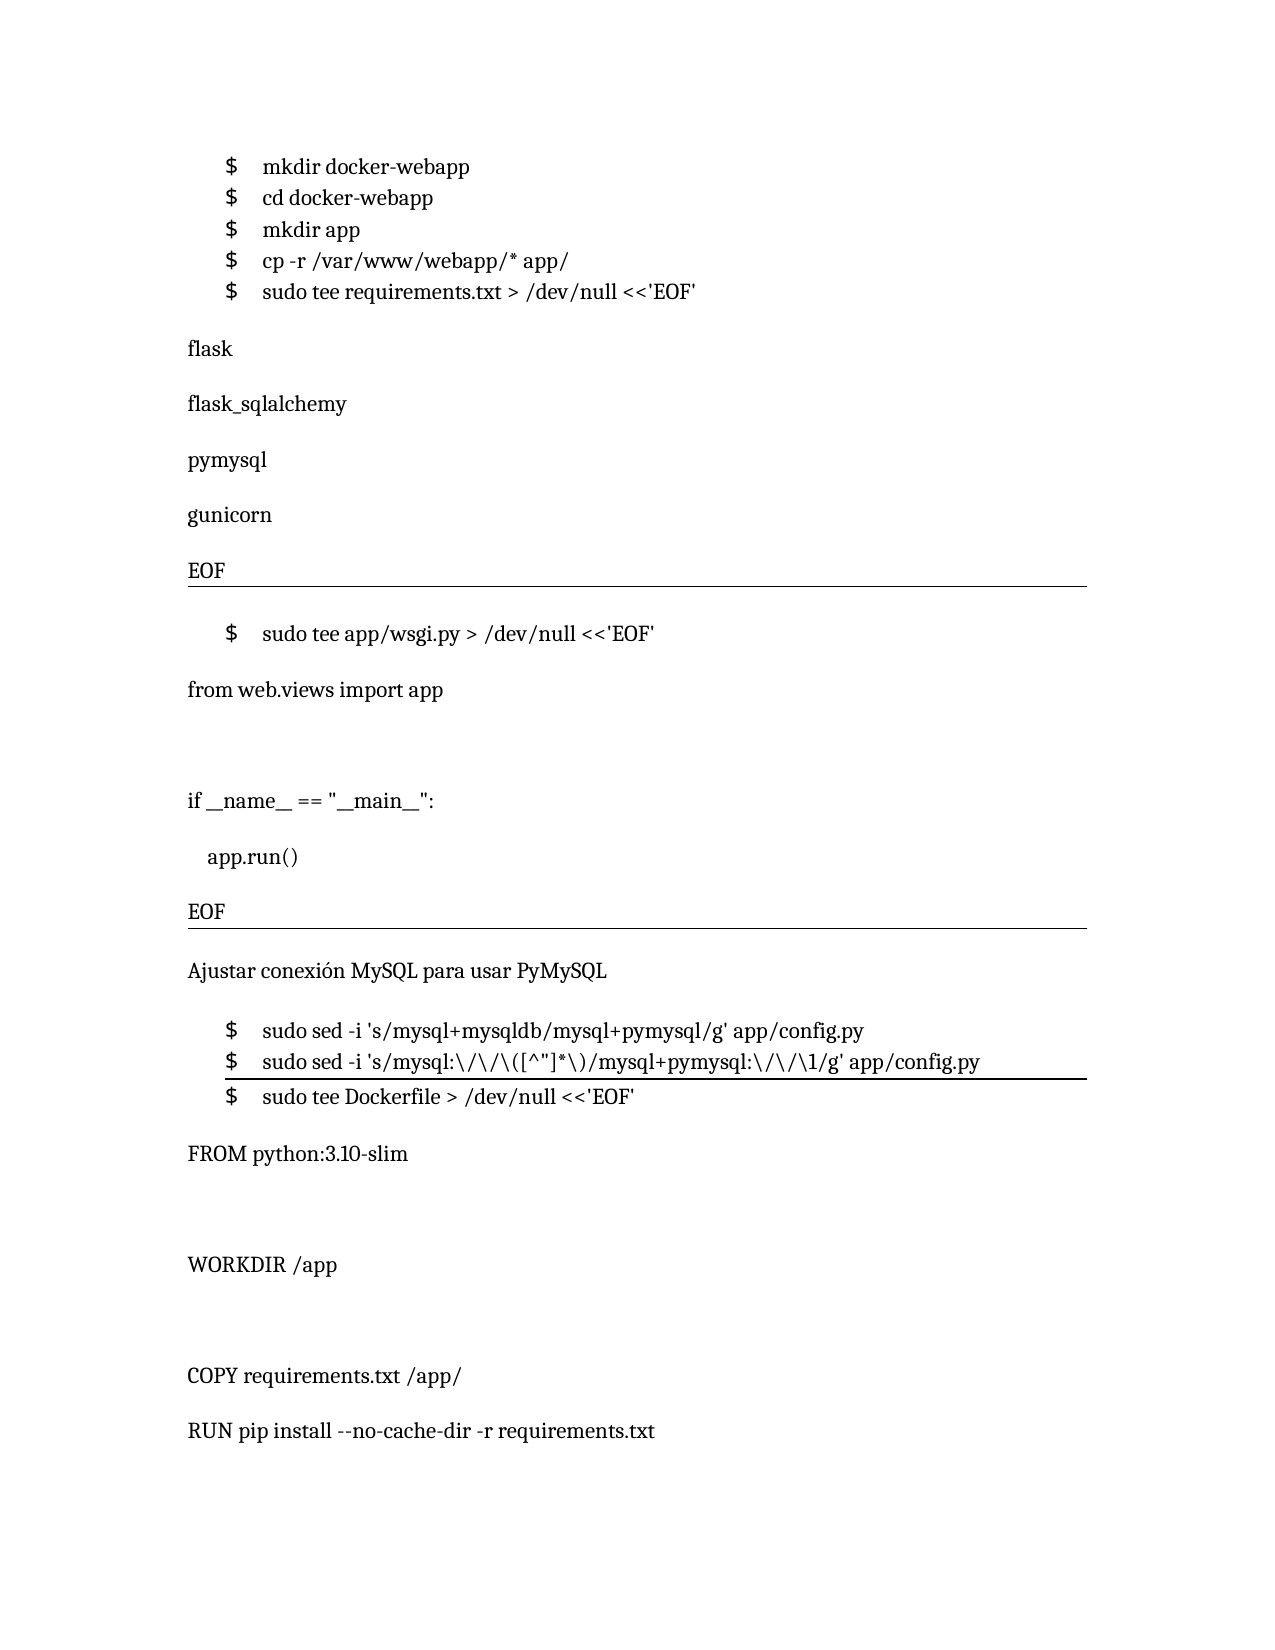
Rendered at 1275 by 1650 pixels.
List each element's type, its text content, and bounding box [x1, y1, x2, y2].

list mkdir app [225, 212, 1087, 244]
text if __name__ == "__main__": [187, 788, 1087, 814]
text Ajustar conexión MySQL para usar PyMySQL [187, 958, 1087, 985]
list sudo sed -i 's/mysql:\/\/\([^"]*\)/mysql+pymysql:\/\/\1/g' app/config.py [225, 1045, 1087, 1078]
text COPY requirements.txt /app/ [187, 1362, 1087, 1389]
text flask_sqlalchemy [187, 391, 1087, 417]
list sudo tee requirements.txt > /dev/null <<'EOF' [225, 275, 1087, 306]
list mkdir docker-webapp [225, 150, 1087, 181]
text EOF [187, 899, 1087, 929]
text FROM python:3.10-slim [187, 1140, 1087, 1167]
list cp -r /var/www/webapp/* app/ [225, 244, 1087, 275]
list cd docker-webapp [225, 181, 1087, 212]
text from web.views import app [187, 677, 1087, 703]
text flask [187, 335, 1087, 362]
text pymysql [187, 446, 1087, 473]
list sudo sed -i 's/mysql+mysqldb/mysql+pymysql/g' app/config.py [225, 1014, 1087, 1045]
text WORKDIR /app [187, 1251, 1087, 1278]
list sudo tee app/wsgi.py > /dev/null <<'EOF' [225, 617, 1087, 648]
text EOF [187, 557, 1087, 587]
text gunicorn [187, 502, 1087, 528]
list sudo tee Dockerfile > /dev/null <<'EOF' [225, 1080, 1087, 1111]
text RUN pip install --no-cache-dir -r requirements.txt [187, 1418, 1087, 1444]
text app.run() [187, 844, 1087, 870]
